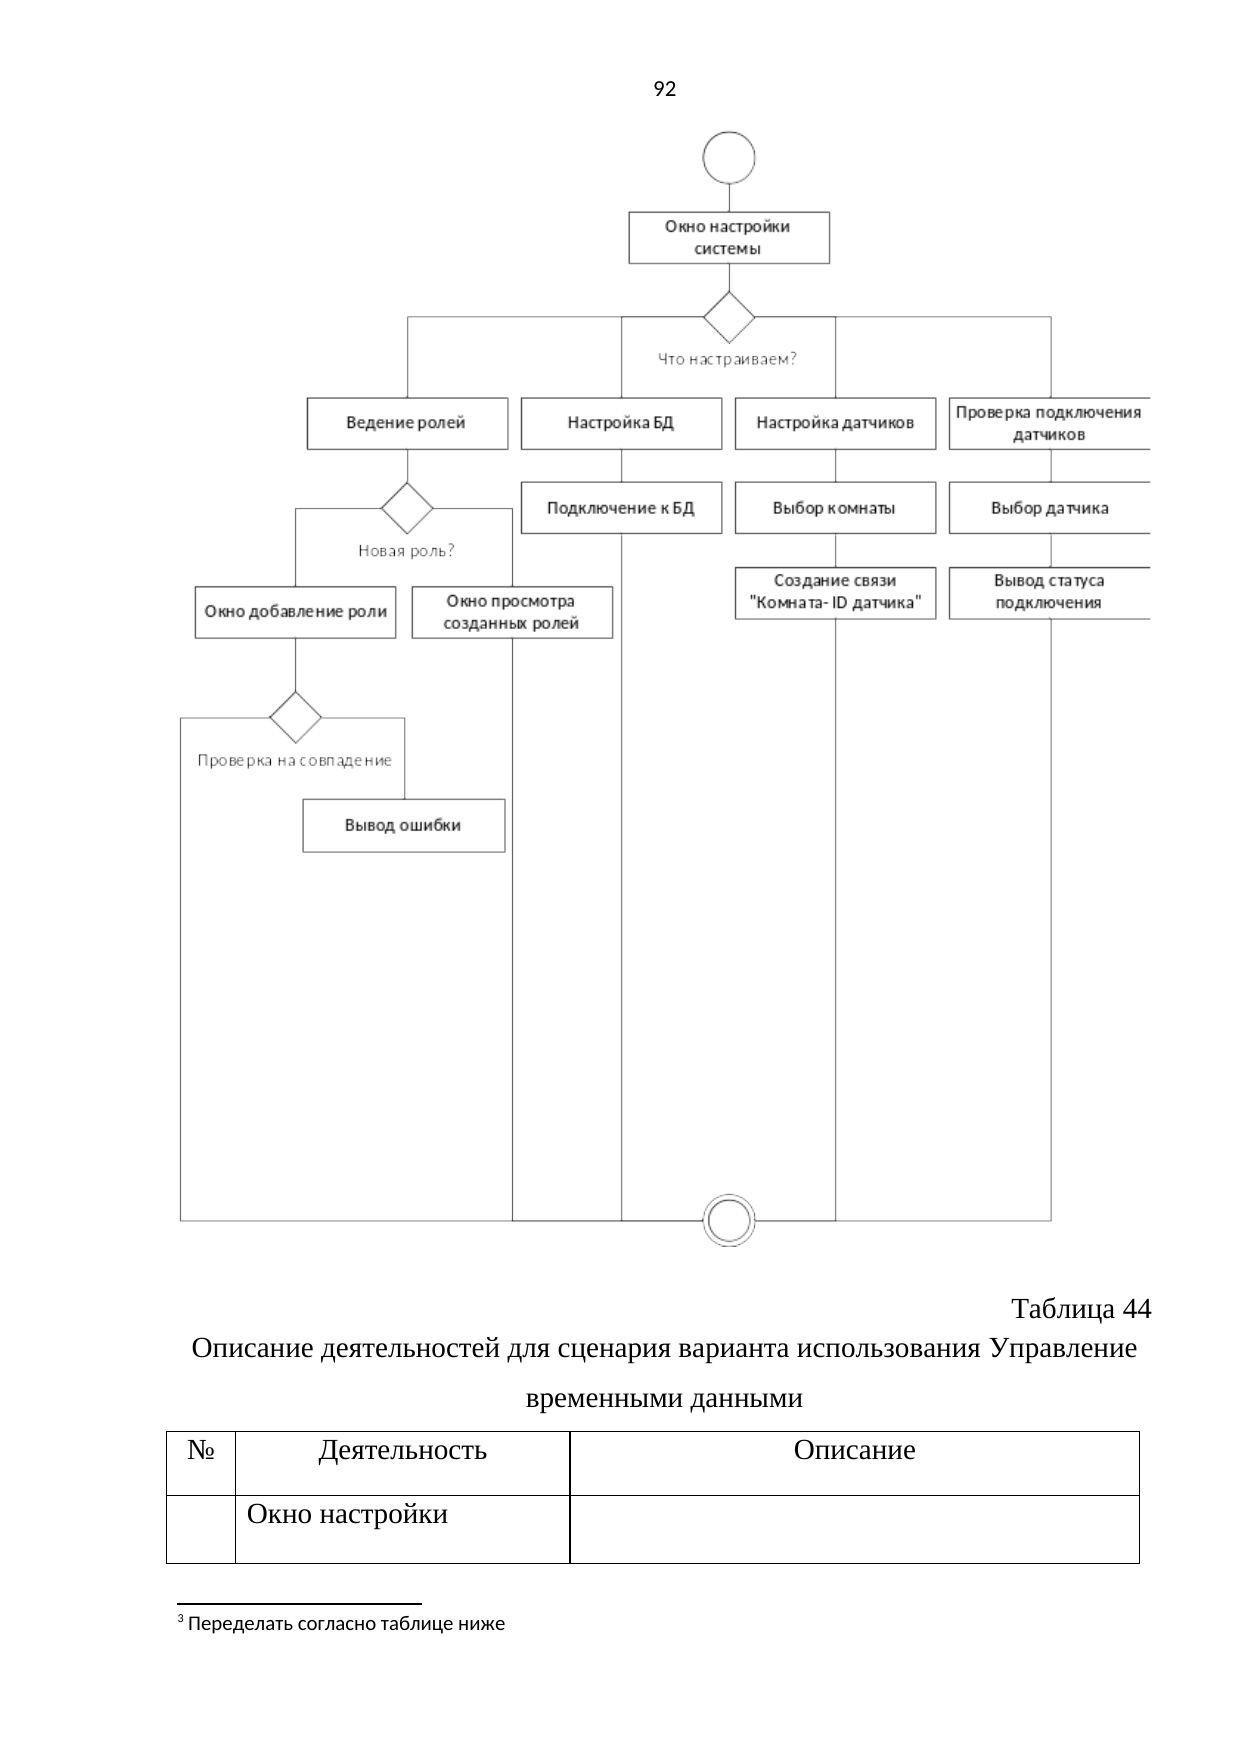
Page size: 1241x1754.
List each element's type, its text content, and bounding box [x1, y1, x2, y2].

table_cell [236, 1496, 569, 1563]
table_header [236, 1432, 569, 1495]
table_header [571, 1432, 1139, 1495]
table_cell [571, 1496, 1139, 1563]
text Таблица 44 [177, 1292, 1152, 1325]
text Описание деятельностей для сценария варианта использования Управление временными данными [177, 1330, 1152, 1414]
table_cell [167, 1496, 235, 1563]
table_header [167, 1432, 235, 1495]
